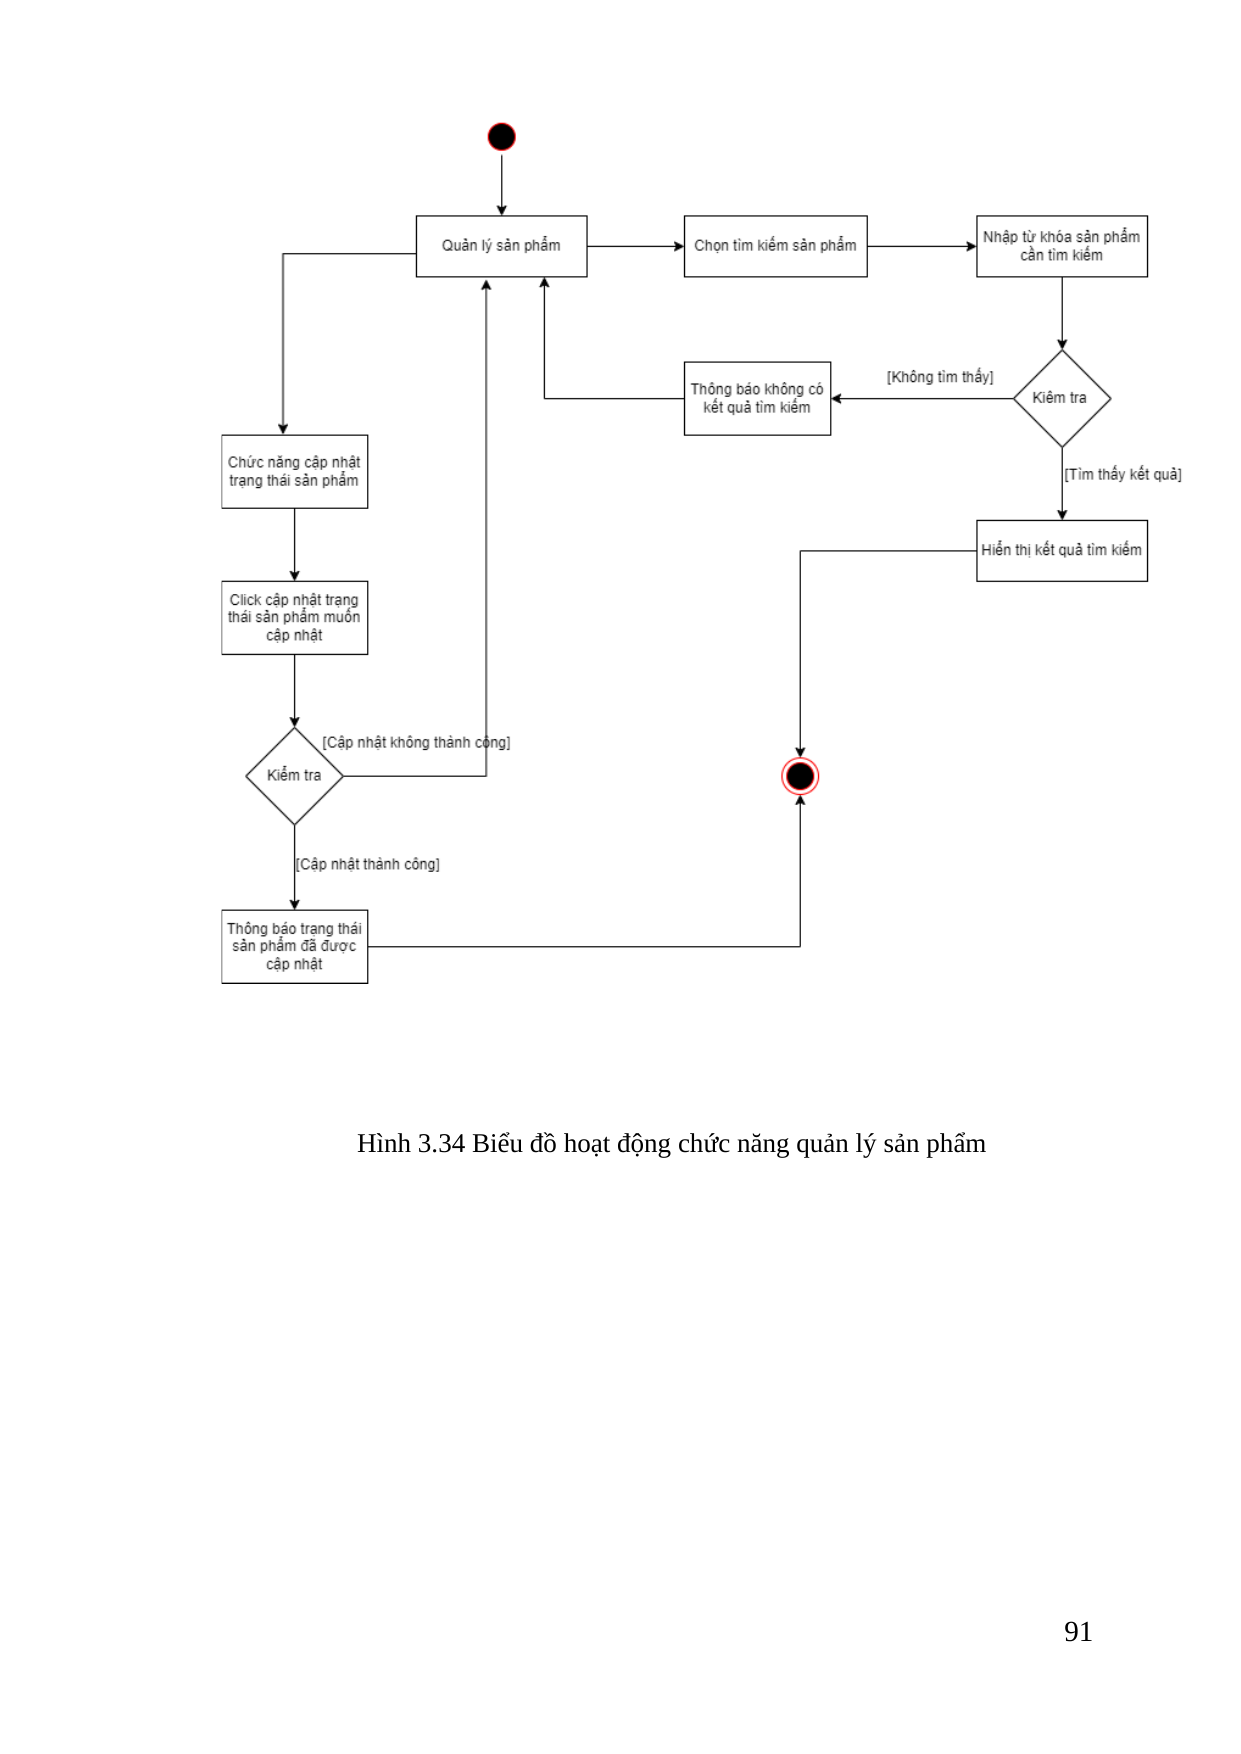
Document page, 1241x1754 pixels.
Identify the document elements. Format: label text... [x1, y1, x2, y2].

picture [221, 118, 1197, 984]
text Hình 3.34 Biểu đồ hoạt động chức năng quản lý sản phẩm [177, 1127, 1122, 1158]
